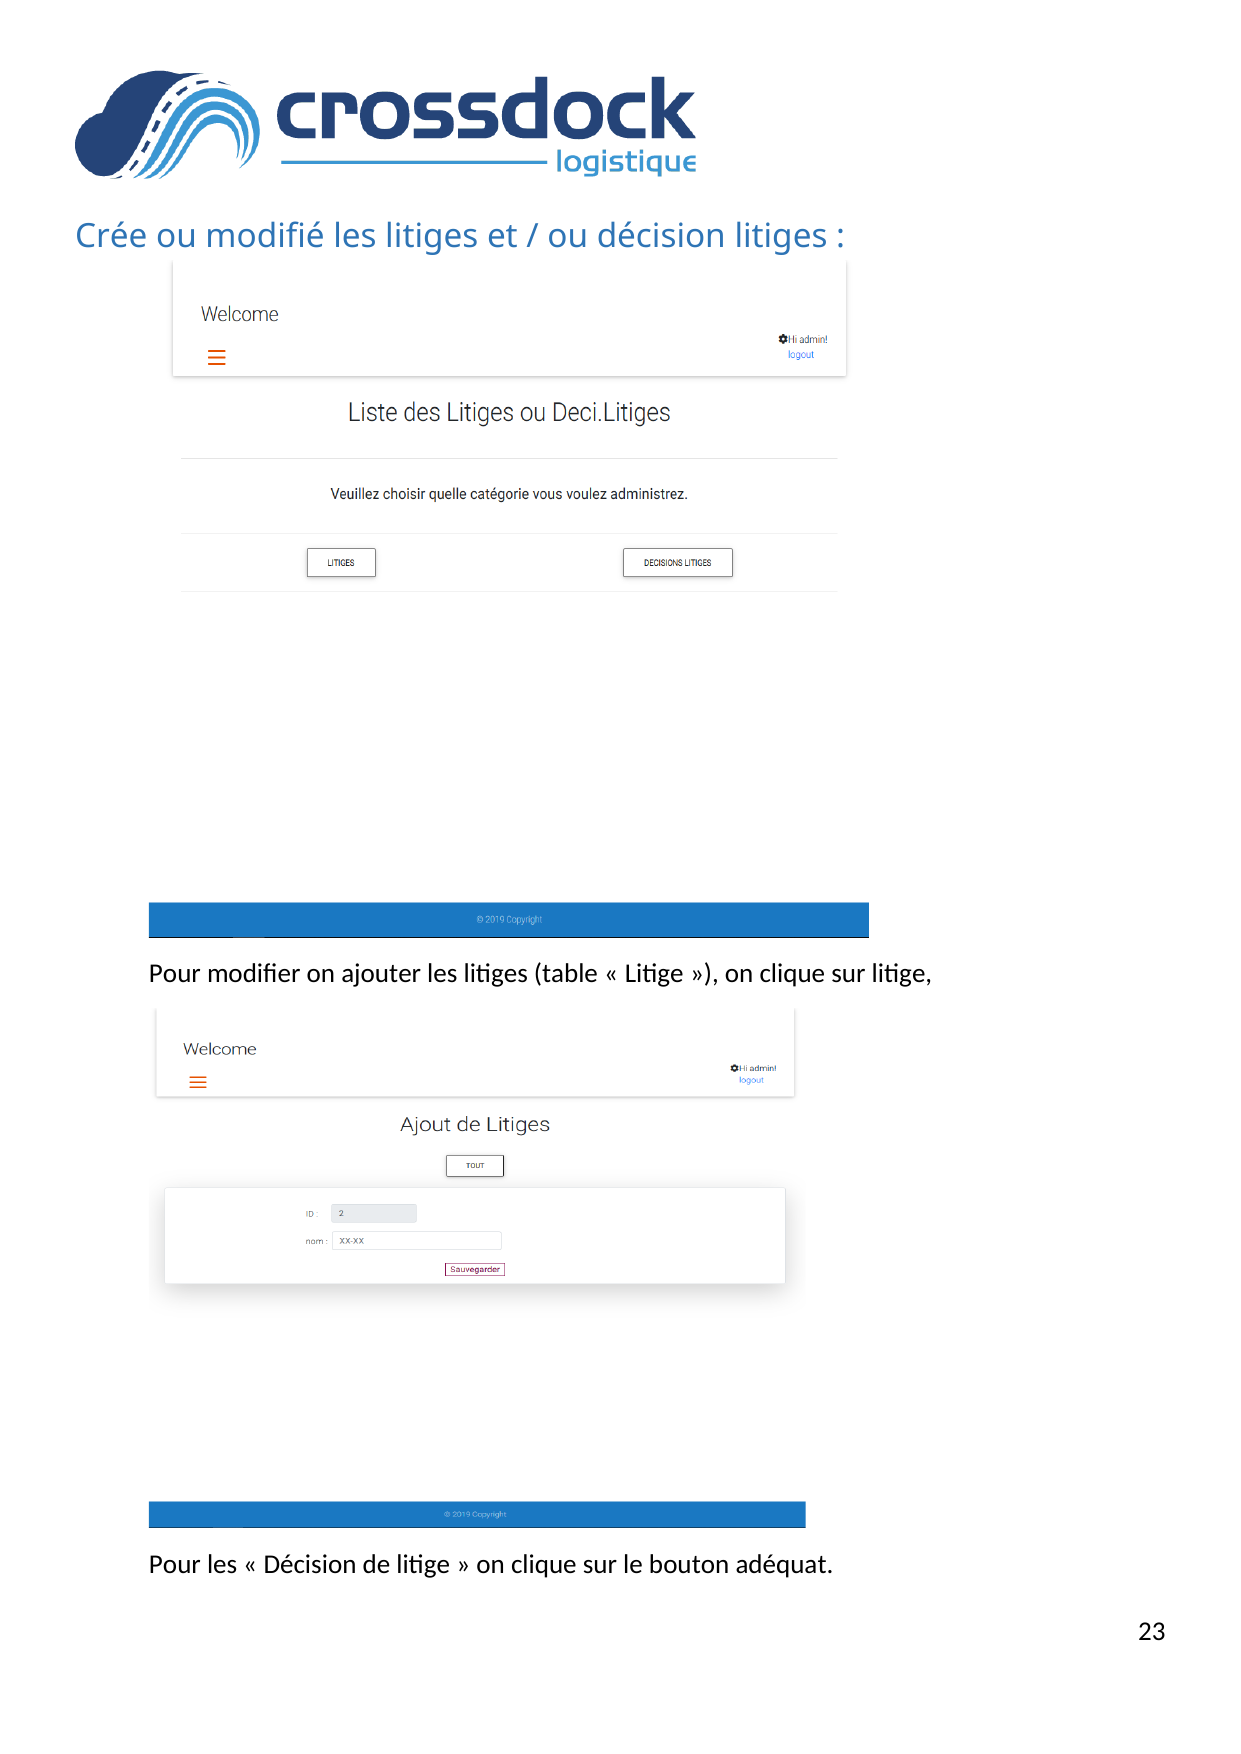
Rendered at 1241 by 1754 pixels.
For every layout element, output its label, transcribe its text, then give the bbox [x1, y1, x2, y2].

text Pour les « Décision de litige » on clique sur le bouton adéquat. [75, 1547, 1165, 1580]
picture [75, 70, 696, 179]
text Pour modifier on ajouter les litiges (table « Litige »), on clique sur litige, [75, 956, 1165, 989]
picture [148, 1008, 806, 1528]
picture [148, 260, 869, 938]
subtitle Crée ou modifié les litiges et / ou décision litiges : [75, 212, 1165, 257]
